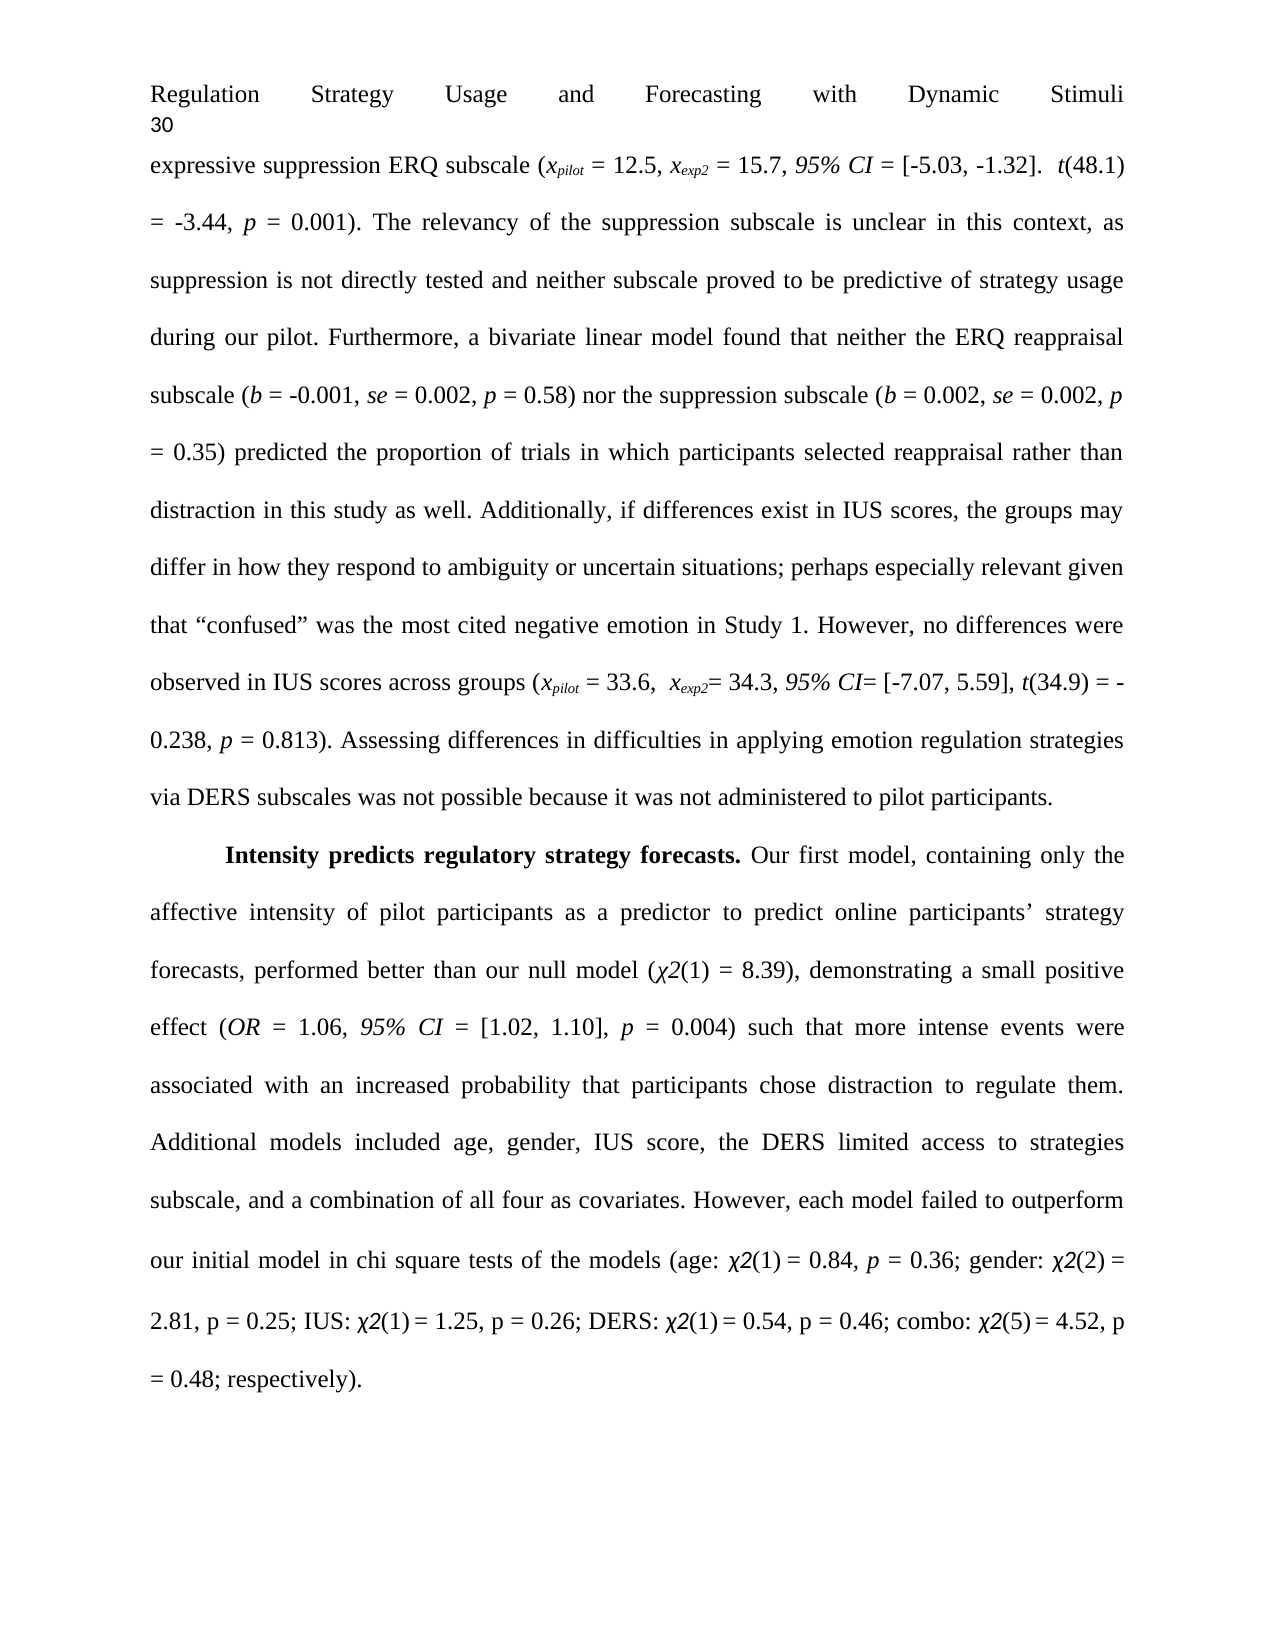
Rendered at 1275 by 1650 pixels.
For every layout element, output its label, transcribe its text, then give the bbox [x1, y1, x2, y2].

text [150, 150, 1125, 811]
text Intensity predicts regulatory strategy forecasts. Our first model, containing only the affective intensity of pilot participants as a predictor to predict online participants’ strategy forecasts, performed better than our null model (χ2(1) = 8.39), demonstrating a small positive effect (OR = 1.06, 95% CI = [1.02, 1.10], p = 0.004) such that more intense events were associated with an increased probability that participants chose distraction to regulate them. Additional models included age, gender, IUS score, the DERS limited access to strategies subscale, and a combination of all four as covariates. However, each model failed to outperform our initial model in chi square tests of the models (age: χ2(1) = 0.84, p = 0.36; gender: χ2(2) = 2.81, p = 0.25; IUS: χ2(1) = 1.25, p = 0.26; DERS: χ2(1) = 0.54, p = 0.46; combo: χ2(5) = 4.52, p = 0.48; respectively). [150, 840, 1125, 1393]
